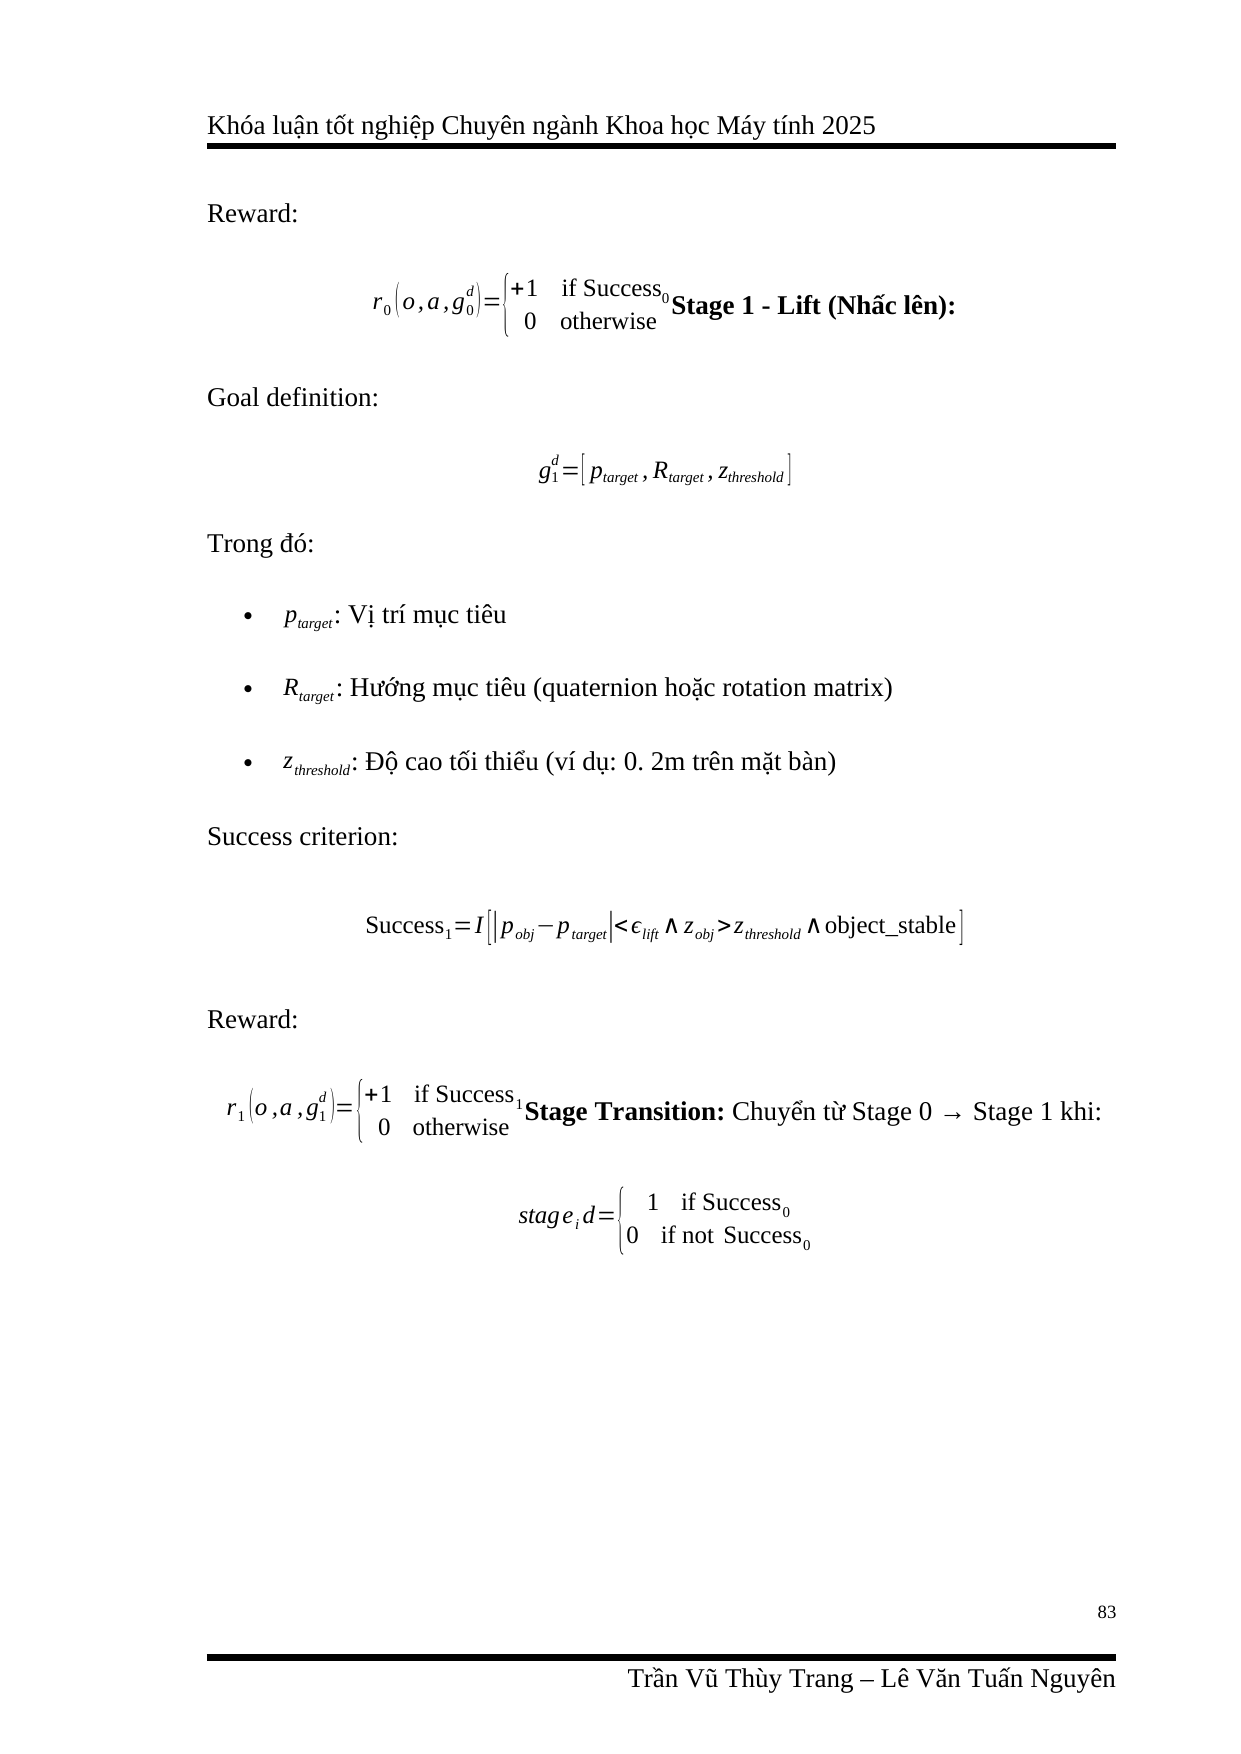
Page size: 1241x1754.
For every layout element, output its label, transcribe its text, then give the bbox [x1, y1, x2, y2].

text Stage Transition: Chuyển từ Stage 0 → Stage 1 khi: [207, 1074, 1122, 1148]
list : Vị trí mục tiêu [244, 598, 1122, 635]
text Success criterion: [207, 817, 1122, 854]
text Goal definition: [207, 378, 1122, 415]
text Reward: [207, 1001, 1122, 1038]
text Trong đó: [207, 524, 1122, 561]
list : Độ cao tối thiểu (ví dụ: 0. 2m trên mặt bàn) [244, 744, 1122, 781]
text Stage 1 - Lift (Nhấc lên): [207, 268, 1122, 342]
text Reward: [207, 195, 1122, 232]
list : Hướng mục tiêu (quaternion hoặc rotation matrix) [244, 671, 1122, 708]
